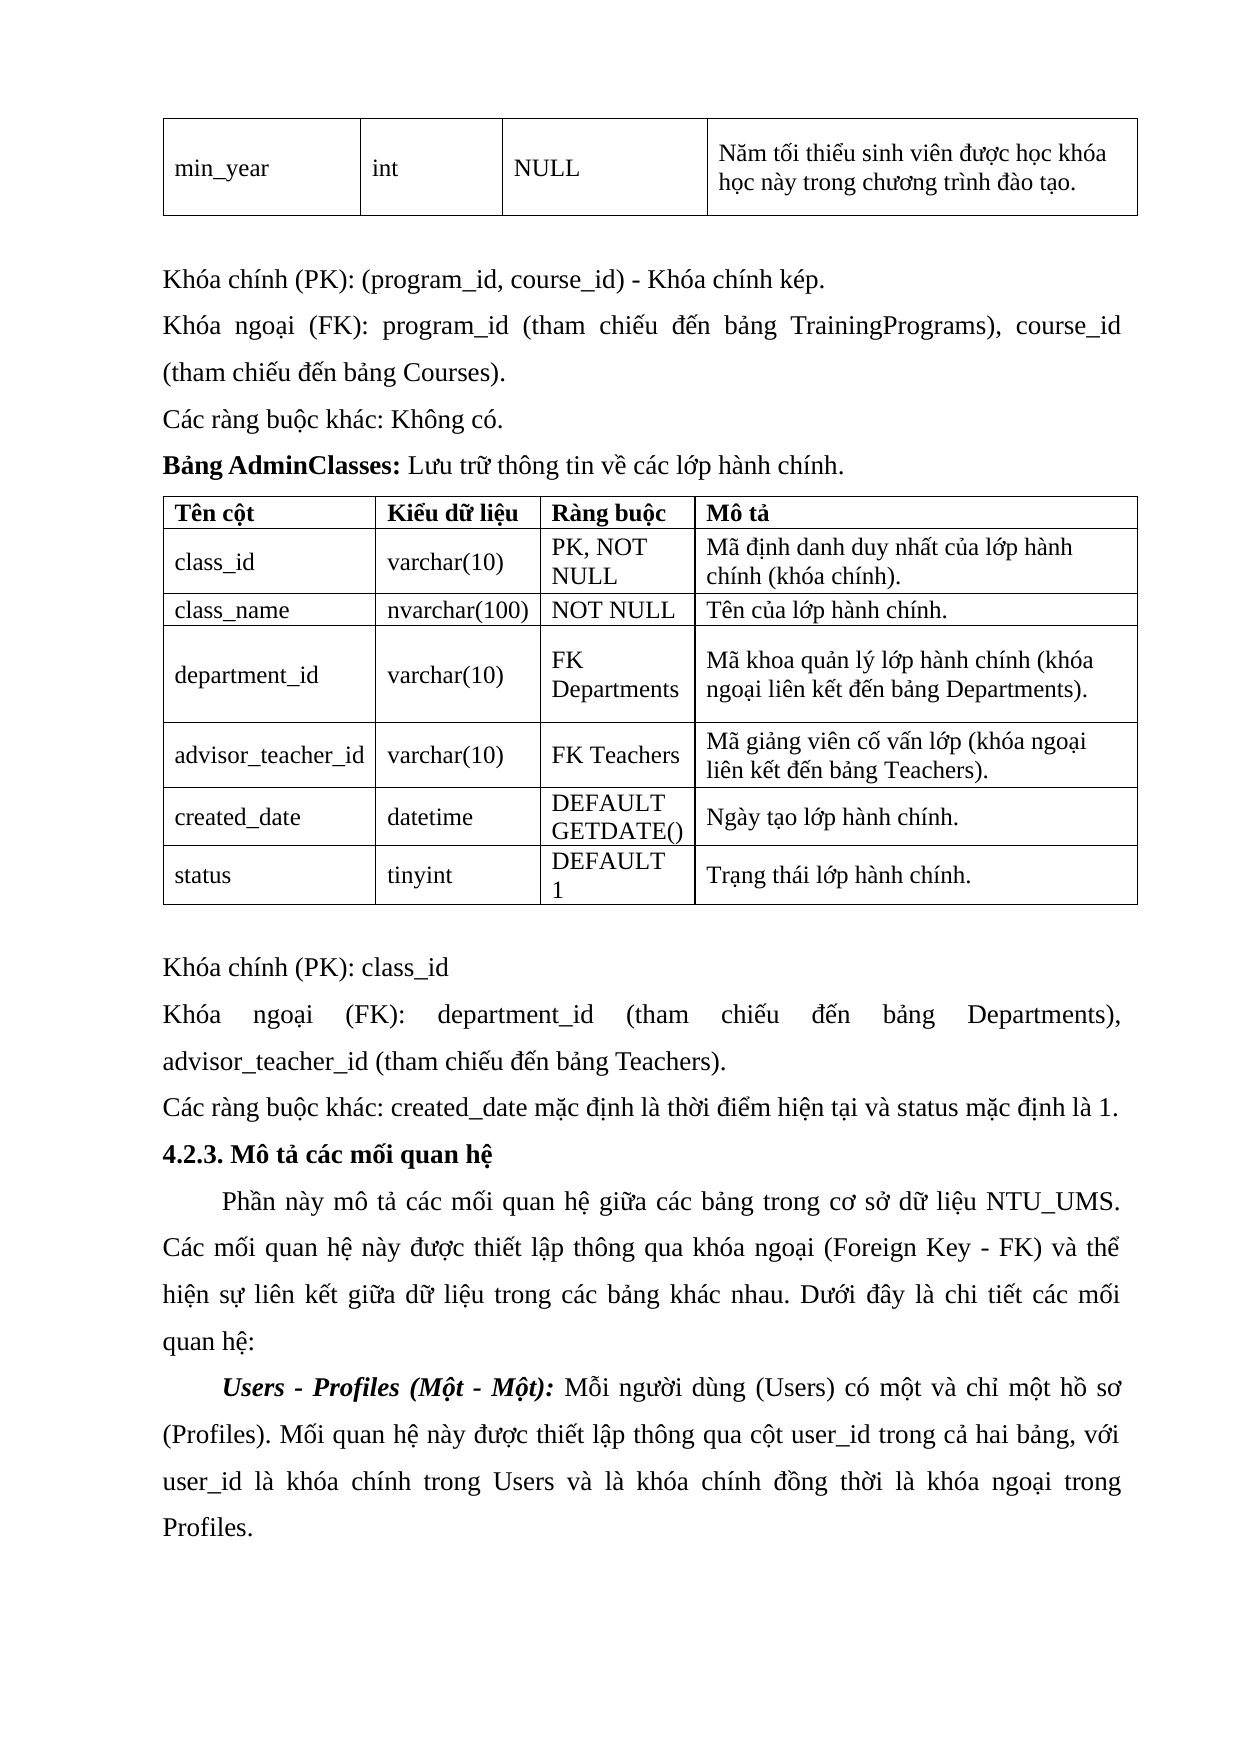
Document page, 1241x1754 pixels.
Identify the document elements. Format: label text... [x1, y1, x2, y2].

table_cell Trạng thái lớp hành chính. [696, 846, 1137, 904]
table_cell datetime [376, 788, 540, 845]
table_cell Mã khoa quản lý lớp hành chính (khóa ngoại liên kết đến bảng Departments). [696, 626, 1137, 722]
table_header Kiểu dữ liệu [376, 497, 540, 528]
table_cell DEFAULT GETDATE() [541, 788, 694, 845]
table_cell advisor_teacher_id [164, 723, 375, 787]
text Khóa chính (PK): (program_id, course_id) - Khóa chính kép. [162, 263, 1122, 294]
text Users - Profiles (Một - Một): Mỗi người dùng (Users) có một và chỉ một hồ sơ (Profiles). Mối quan hệ này được thiết lập thông qua cột user_id trong cả hai bảng, với user_id là khóa chính trong Users và là khóa chính đồng thời là khóa ngoại trong Profiles. [162, 1371, 1122, 1543]
table_cell varchar(10) [376, 529, 540, 593]
table_cell int [361, 119, 502, 215]
table_cell FK Departments [541, 626, 694, 722]
table_header Mô tả [696, 497, 1137, 528]
table_cell Mã định danh duy nhất của lớp hành chính (khóa chính). [696, 529, 1137, 593]
table_cell Mã giảng viên cố vấn lớp (khóa ngoại liên kết đến bảng Teachers). [696, 723, 1137, 787]
table_cell class_name [164, 594, 375, 625]
table_cell DEFAULT 1 [541, 846, 694, 904]
table_header Ràng buộc [541, 497, 694, 528]
table_cell varchar(10) [376, 626, 540, 722]
subtitle 4.2.3. Mô tả các mối quan hệ [162, 1138, 1122, 1169]
text Các ràng buộc khác: created_date mặc định là thời điểm hiện tại và status mặc định là 1. [162, 1091, 1122, 1123]
table_cell Tên của lớp hành chính. [696, 594, 1137, 625]
text Các ràng buộc khác: Không có. [162, 403, 1122, 434]
table_cell PK, NOT NULL [541, 529, 694, 593]
text Bảng AdminClasses: Lưu trữ thông tin về các lớp hành chính. [162, 449, 1122, 481]
table_cell FK Teachers [541, 723, 694, 787]
table_cell NOT NULL [541, 594, 694, 625]
table_cell created_date [164, 788, 375, 845]
table_cell Năm tối thiểu sinh viên được học khóa học này trong chương trình đào tạo. [708, 119, 1137, 215]
table_cell nvarchar(100) [376, 594, 540, 625]
table_header Tên cột [164, 497, 375, 528]
text Khóa ngoại (FK): department_id (tham chiếu đến bảng Departments), advisor_teacher_id (tham chiếu đến bảng Teachers). [162, 998, 1122, 1076]
table_cell class_id [164, 529, 375, 593]
text Phần này mô tả các mối quan hệ giữa các bảng trong cơ sở dữ liệu NTU_UMS. Các mối quan hệ này được thiết lập thông qua khóa ngoại (Foreign Key - FK) và thể hiện sự liên kết giữa dữ liệu trong các bảng khác nhau. Dưới đây là chi tiết các mối quan hệ: [162, 1185, 1122, 1356]
table_cell status [164, 846, 375, 904]
table_cell min_year [164, 119, 360, 215]
table_cell department_id [164, 626, 375, 722]
table_cell Ngày tạo lớp hành chính. [696, 788, 1137, 845]
table_cell tinyint [376, 846, 540, 904]
table_cell NULL [503, 119, 707, 215]
table_cell varchar(10) [376, 723, 540, 787]
text Khóa ngoại (FK): program_id (tham chiếu đến bảng TrainingPrograms), course_id (tham chiếu đến bảng Courses). [162, 309, 1122, 387]
text Khóa chính (PK): class_id [162, 951, 1122, 983]
